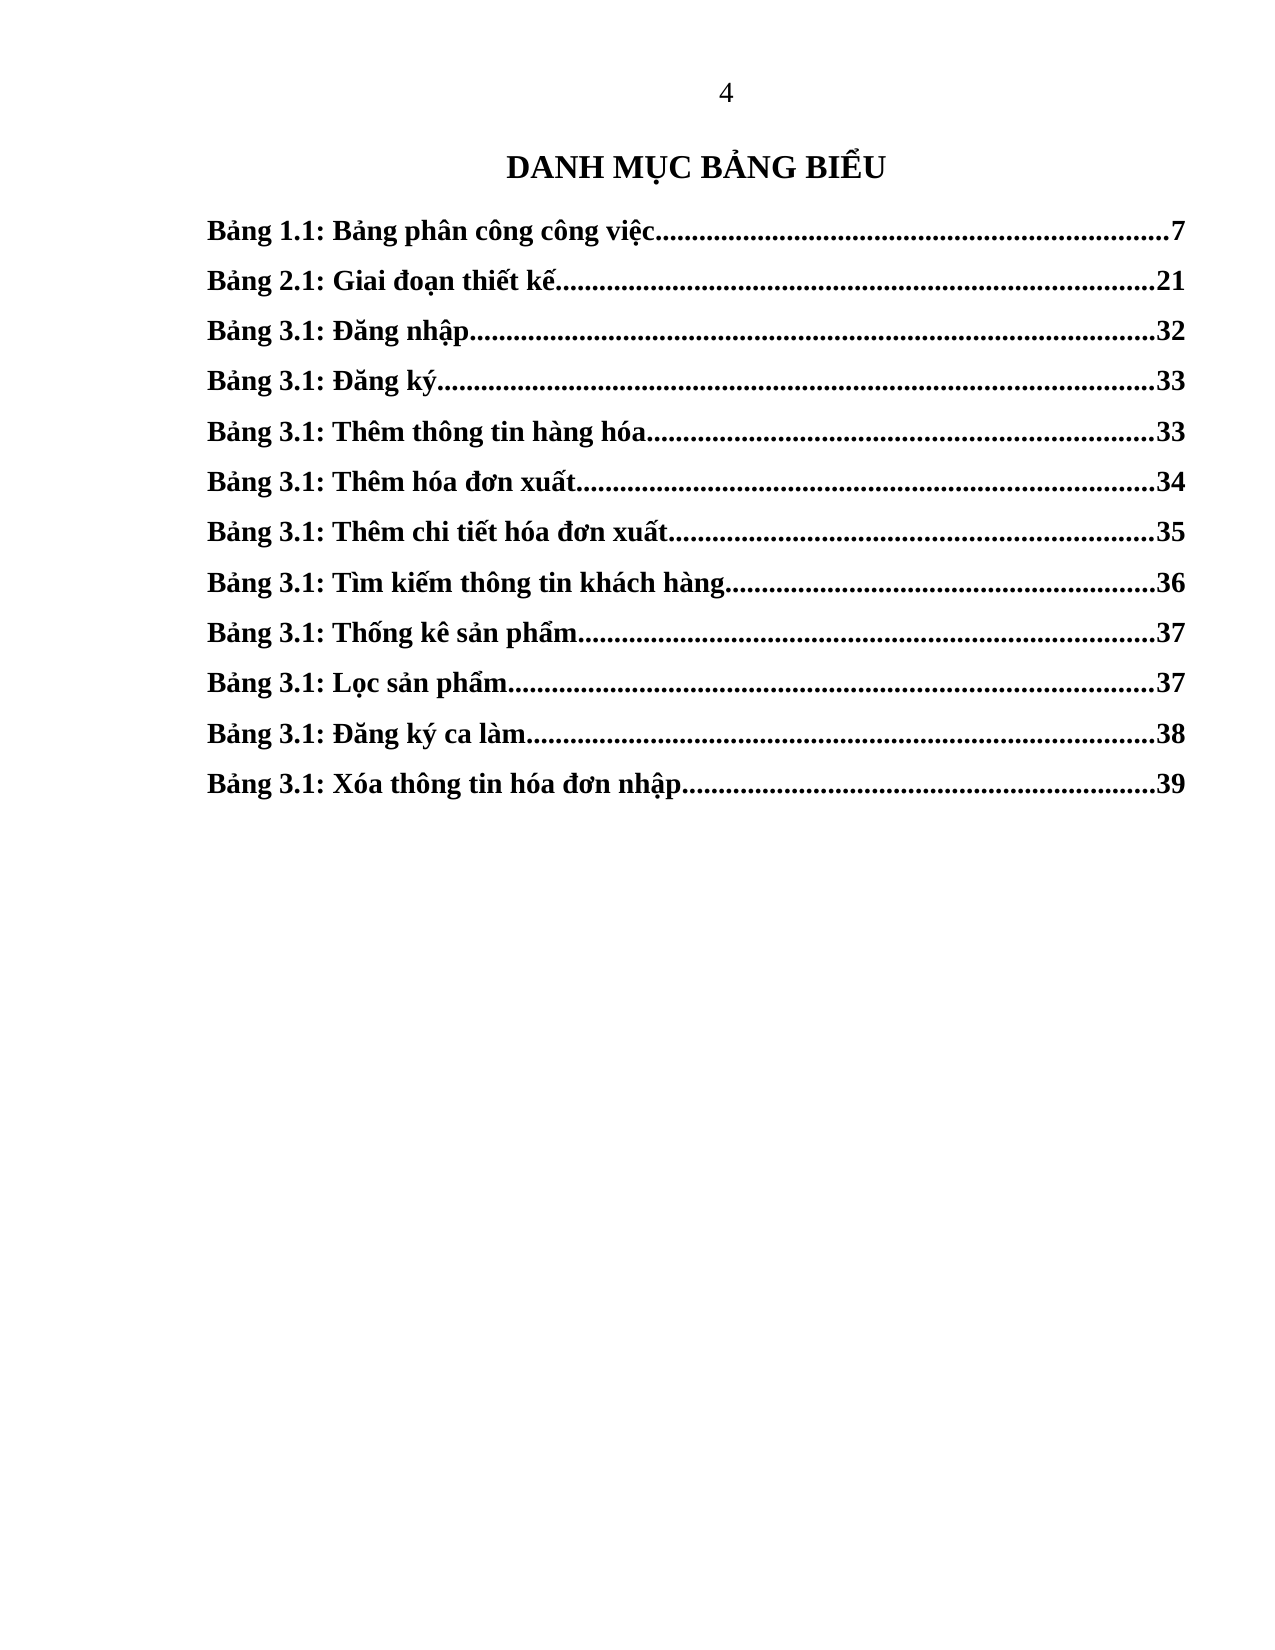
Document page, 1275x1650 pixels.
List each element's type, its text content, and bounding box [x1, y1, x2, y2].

text Bảng 3.1: Tìm kiếm thông tin khách hàng 36 [207, 565, 1186, 598]
text DANH MỤC BẢNG BIỂU [207, 148, 1186, 186]
text Bảng 3.1: Đăng nhập 32 [207, 313, 1186, 347]
text Bảng 3.1: Thêm thông tin hàng hóa 33 [207, 414, 1186, 447]
text Bảng 3.1: Đăng ký ca làm 38 [207, 716, 1186, 749]
text Bảng 3.1: Xóa thông tin hóa đơn nhập 39 [207, 766, 1186, 799]
text Bảng 3.1: Thống kê sản phẩm 37 [207, 615, 1186, 649]
text Bảng 2.1: Giai đoạn thiết kế 21 [207, 263, 1186, 296]
text Bảng 3.1: Đăng ký 33 [207, 363, 1186, 397]
text Bảng 3.1: Thêm chi tiết hóa đơn xuất 35 [207, 514, 1186, 548]
text Bảng 3.1: Thêm hóa đơn xuất 34 [207, 464, 1186, 498]
text Bảng 3.1: Lọc sản phẩm 37 [207, 665, 1186, 699]
text Bảng 1.1: Bảng phân công công việc 7 [207, 213, 1186, 246]
